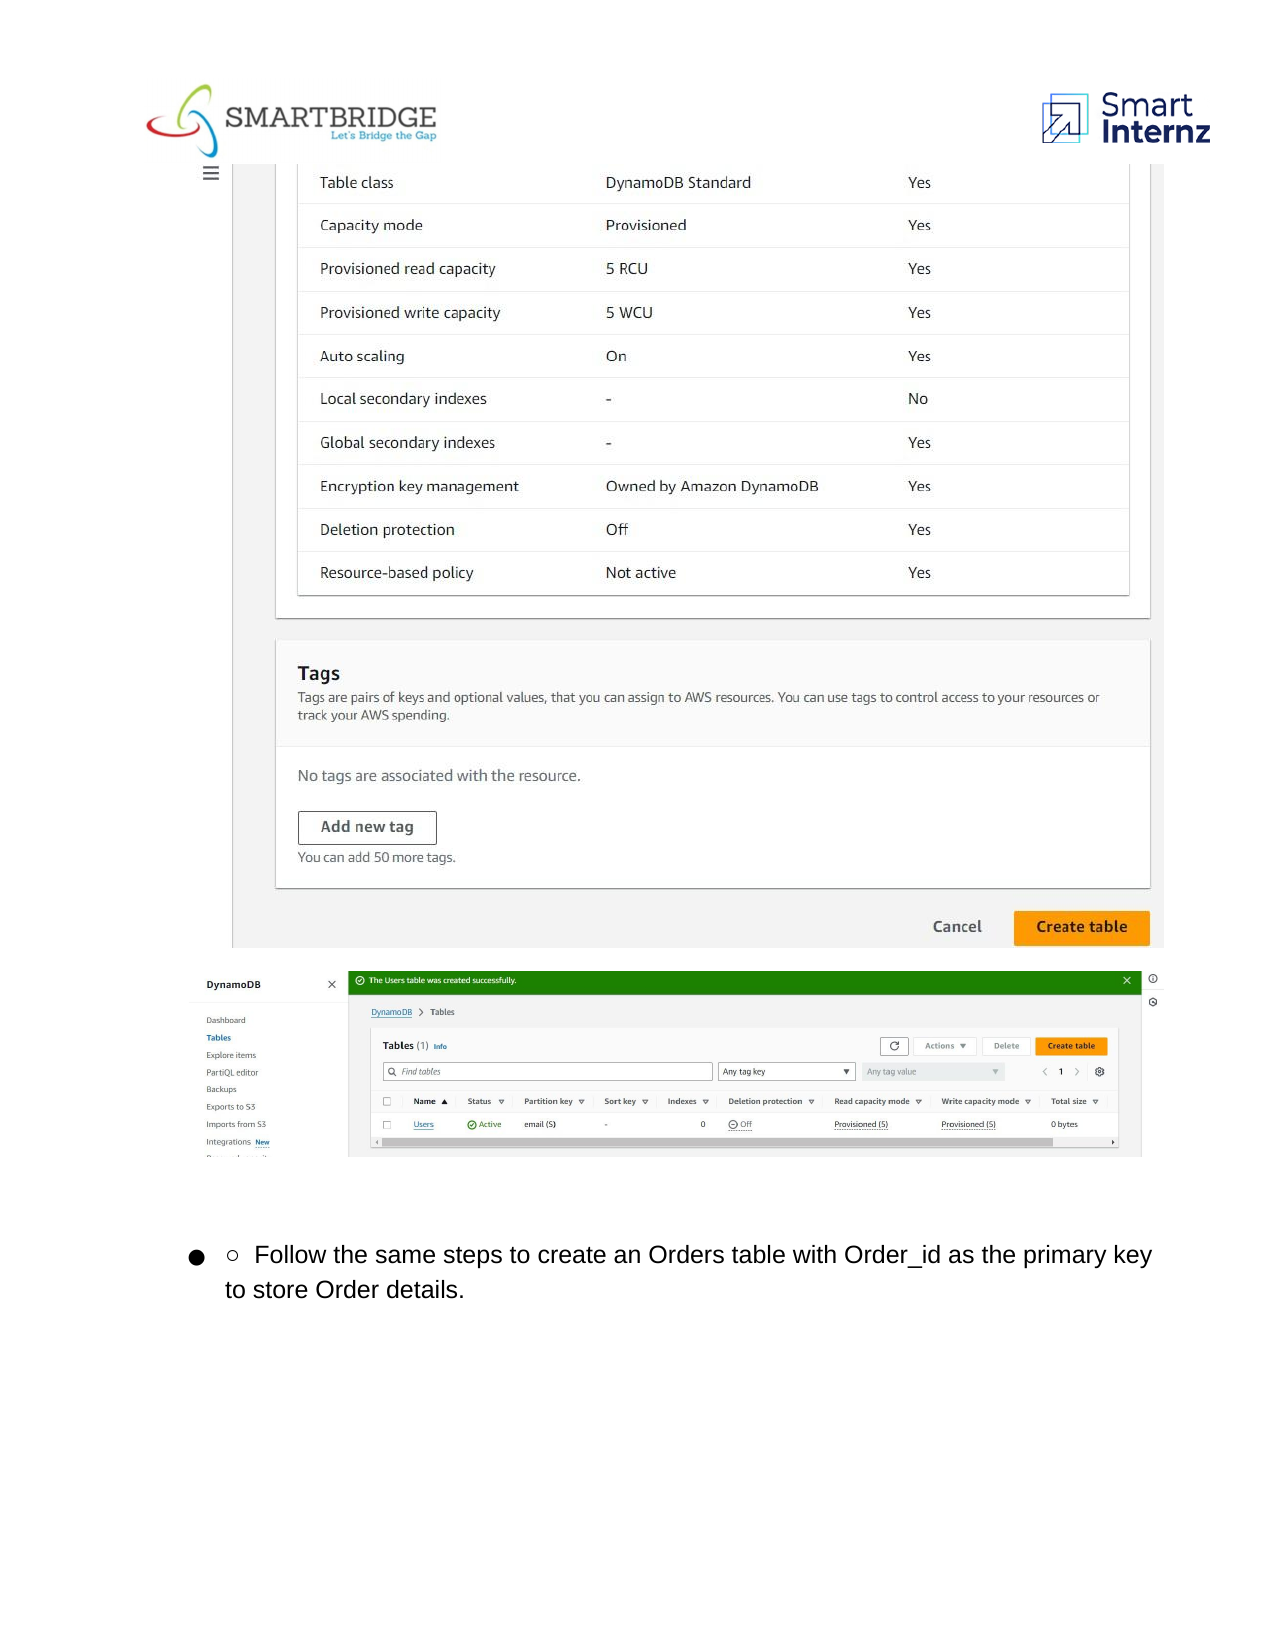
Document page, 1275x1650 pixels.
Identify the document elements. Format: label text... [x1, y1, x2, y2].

picture [188, 164, 1164, 948]
picture [143, 78, 441, 163]
picture [1037, 92, 1214, 143]
list ○ Follow the same steps to create an Orders table with Order_id as the primary key to store Order details. [187, 1232, 1158, 1304]
picture [188, 971, 1164, 1157]
